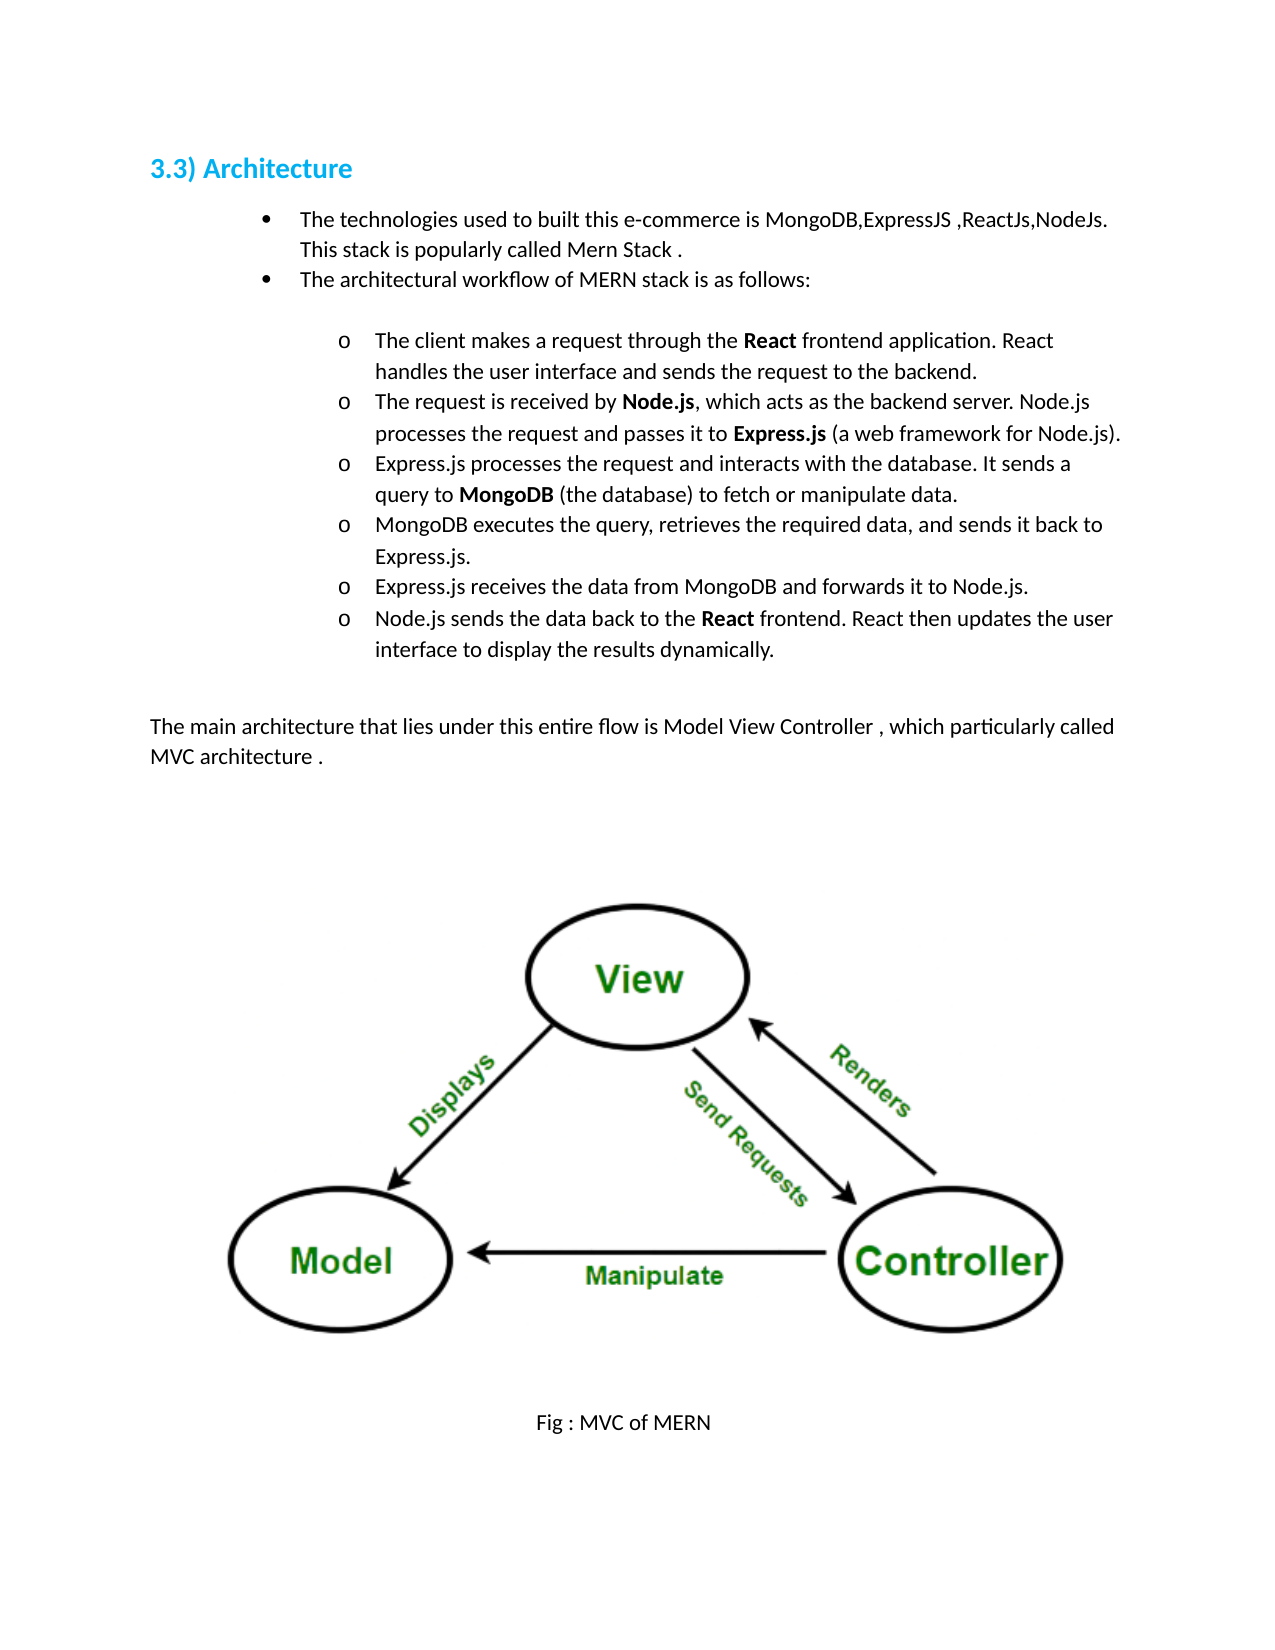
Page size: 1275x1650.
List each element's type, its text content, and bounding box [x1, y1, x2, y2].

text 3.3) Architecture [150, 150, 1125, 186]
list Express.js processes the request and interacts with the database. It sends a query to MongoDB (the database) to fetch or manipulate data. [337, 449, 1125, 508]
list The technologies used to built this e-commerce is MongoDB,ExpressJS ,ReactJs,NodeJs. This stack is popularly called Mern Stack . [262, 205, 1125, 263]
list The architectural workflow of MERN stack is as follows: [262, 266, 1125, 293]
list Node.js sends the data back to the React frontend. React then updates the user interface to display the results dynamically. [337, 604, 1125, 663]
list The client makes a request through the React frontend application. React handles the user interface and sends the request to the backend. [337, 326, 1125, 385]
list Express.js receives the data from MongoDB and forwards it to Node.js. [337, 572, 1125, 601]
text Fig : MVC of MERN [150, 1408, 1125, 1436]
list MongoDB executes the query, retrieves the required data, and sends it back to Express.js. [337, 511, 1125, 570]
text The main architecture that lies under this entire flow is Model View Controller , which particularly called MVC architecture . [150, 712, 1125, 770]
list The request is received by Node.js, which acts as the backend server. Node.js processes the request and passes it to Express.js (a web framework for Node.js). [337, 387, 1125, 447]
picture [225, 882, 1068, 1343]
